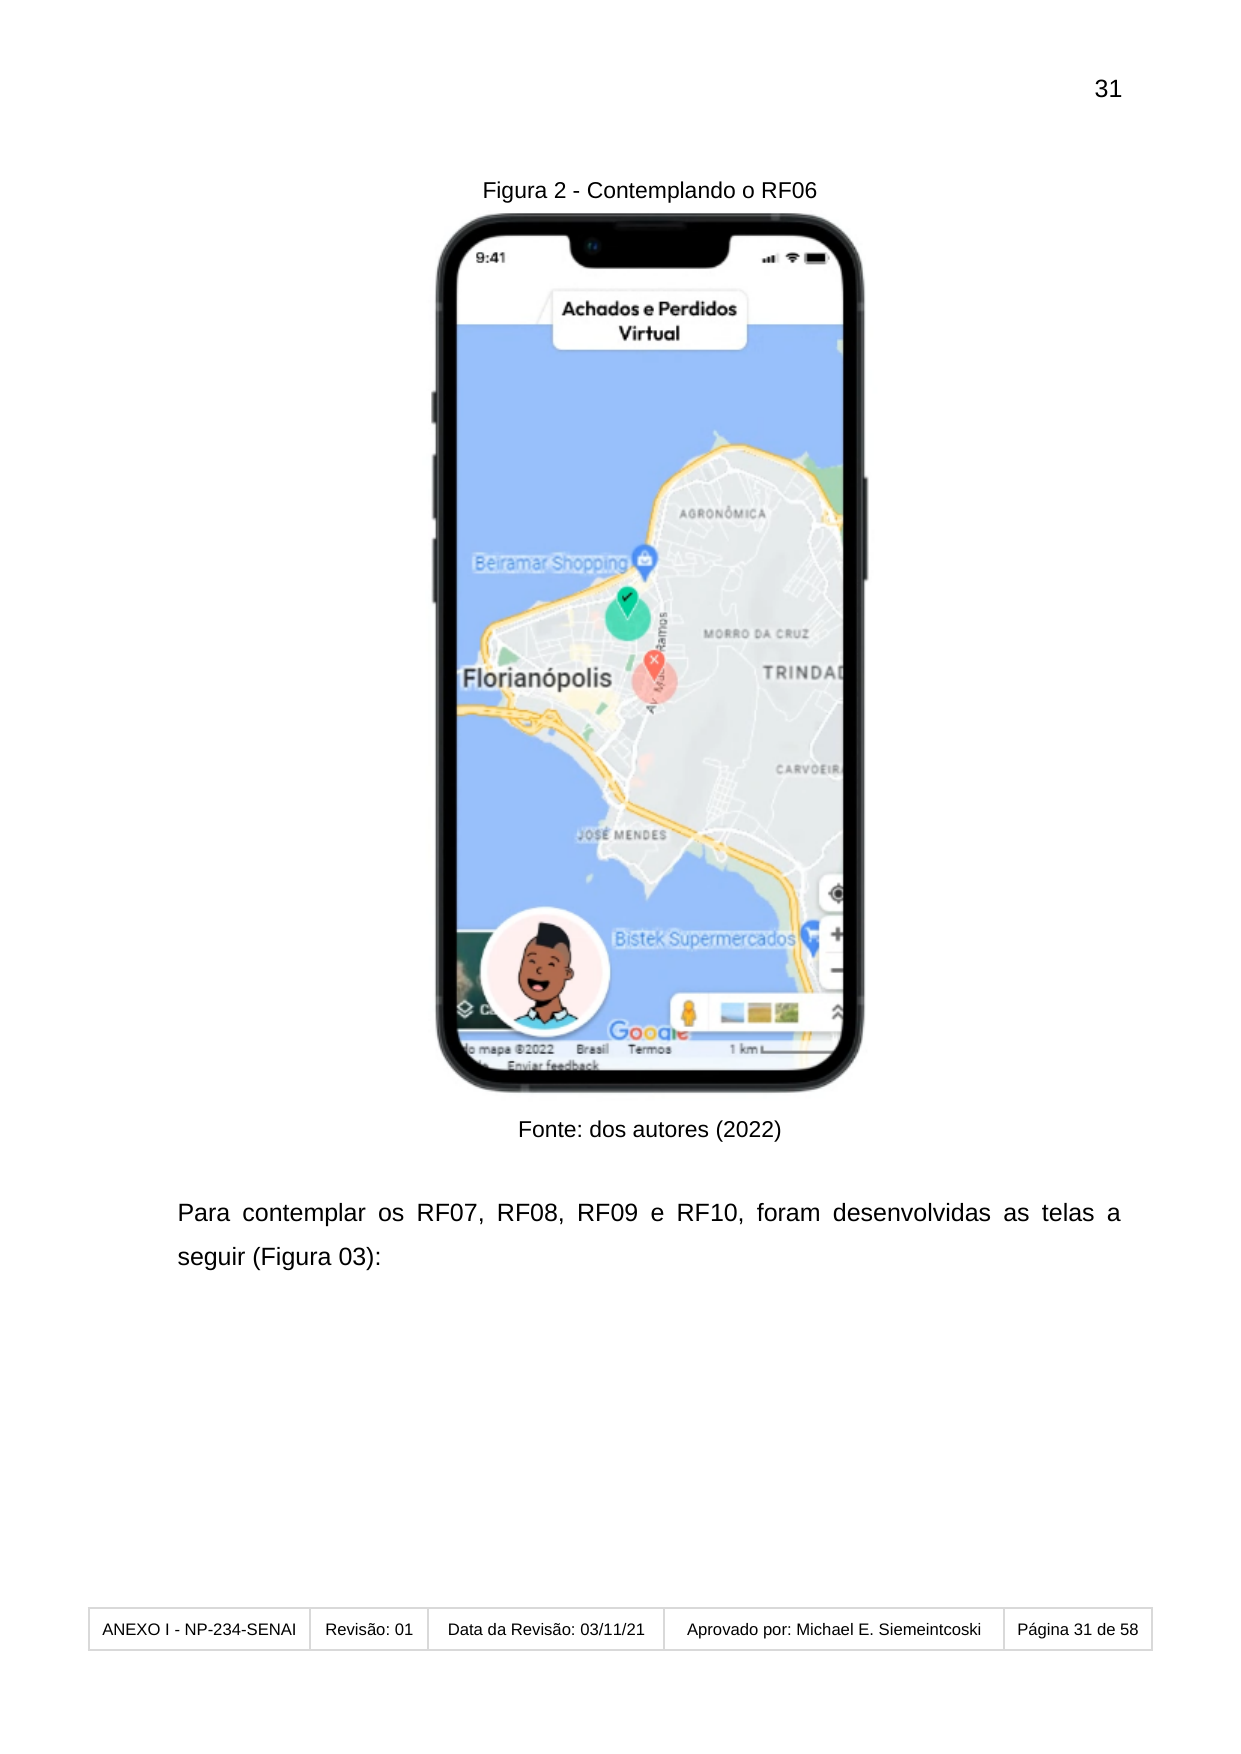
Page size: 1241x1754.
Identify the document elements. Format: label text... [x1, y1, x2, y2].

text Figura 2 - Contemplando o RF06 [177, 177, 1122, 203]
text Fonte: dos autores (2022) [177, 1116, 1122, 1142]
text Para contemplar os RF07, RF08, RF09 e RF10, foram desenvolvidas as telas a seguir (Figura 03): [177, 1198, 1122, 1270]
picture [421, 203, 878, 1102]
